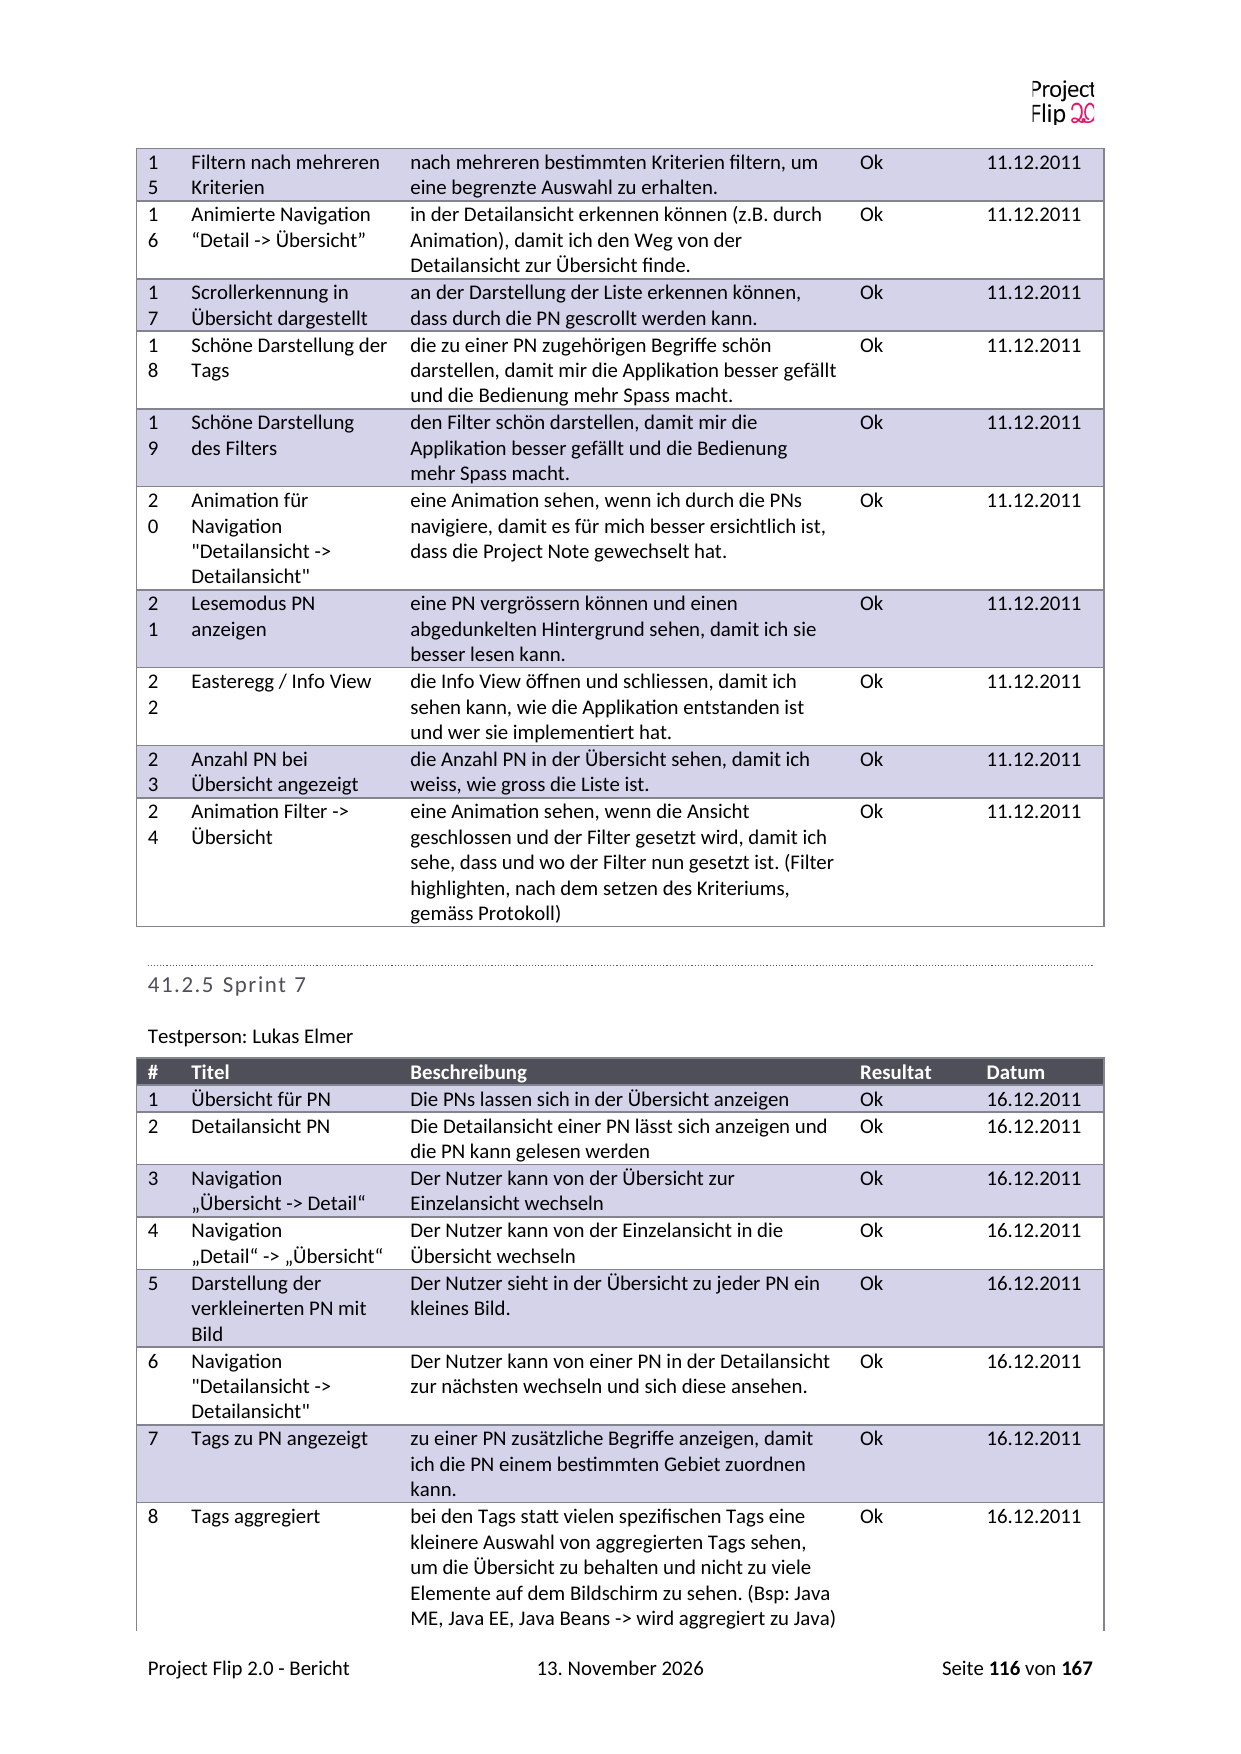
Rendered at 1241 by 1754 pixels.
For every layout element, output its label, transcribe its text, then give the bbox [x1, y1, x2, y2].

table_header Datum [975, 1059, 1103, 1084]
table_cell Der Nutzer kann von der Übersicht zur Einzelansicht wechseln [399, 1165, 849, 1216]
table_cell Tags aggregiert [180, 1503, 399, 1631]
table_cell 15 [137, 149, 180, 200]
table_cell Ok [849, 1426, 975, 1502]
table_cell Die Detailansicht einer PN lässt sich anzeigen und die PN kann gelesen werden [399, 1113, 849, 1164]
table_cell Ok [849, 149, 975, 200]
table_cell Ok [849, 1086, 975, 1111]
table_cell 19 [137, 410, 180, 486]
table_cell 16.12.2011 [975, 1218, 1103, 1268]
table_cell Navigation "Detailansicht -> Detailansicht" [180, 1348, 399, 1424]
table_cell eine PN vergrössern können und einen abgedunkelten Hintergrund sehen, damit ich sie besser lesen kann. [399, 591, 849, 667]
table_cell Filtern nach mehreren Kriterien [180, 149, 399, 200]
table_cell Darstellung der verkleinerten PN mit Bild [180, 1270, 399, 1346]
table_cell zu einer PN zusätzliche Begriffe anzeigen, damit ich die PN einem bestimmten Gebiet zuordnen kann. [399, 1426, 849, 1502]
table_cell 23 [137, 746, 180, 797]
table_cell eine Animation sehen, wenn ich durch die PNs navigiere, damit es für mich besser ersichtlich ist, dass die Project Note gewechselt hat. [399, 487, 849, 589]
table_header Resultat [849, 1059, 975, 1084]
table_cell die zu einer PN zugehörigen Begriffe schön darstellen, damit mir die Applikation besser gefällt und die Bedienung mehr Spass macht. [399, 332, 849, 408]
picture [1081, 79, 1097, 124]
table_cell Die PNs lassen sich in der Übersicht anzeigen [399, 1086, 849, 1111]
table_cell Ok [849, 1348, 975, 1424]
table_cell an der Darstellung der Liste erkennen können, dass durch die PN gescrollt werden kann. [399, 280, 849, 330]
table_cell Ok [849, 1113, 975, 1164]
table_cell Ok [849, 746, 975, 797]
table_cell 7 [137, 1426, 180, 1502]
table_cell Ok [849, 280, 975, 330]
table_header # [137, 1059, 180, 1084]
table_cell Lesemodus PN anzeigen [180, 591, 399, 667]
table_cell 22 [137, 668, 180, 745]
table_cell 6 [137, 1348, 180, 1424]
table_cell 2 [137, 1113, 180, 1164]
table_cell bei den Tags statt vielen spezifischen Tags eine kleinere Auswahl von aggregierten Tags sehen, um die Übersicht zu behalten und nicht zu viele Elemente auf dem Bildschirm zu sehen. (Bsp: Java ME, Java EE, Java Beans -> wird aggregiert zu Java) [399, 1503, 849, 1631]
table_cell Tags zu PN angezeigt [180, 1426, 399, 1502]
table_cell in der Detailansicht erkennen können (z.B. durch Animation), damit ich den Weg von der Detailansicht zur Übersicht finde. [399, 202, 849, 278]
table_cell 11.12.2011 [975, 332, 1103, 408]
table_cell Ok [849, 202, 975, 278]
table_cell 16.12.2011 [975, 1503, 1103, 1631]
table_cell 16.12.2011 [975, 1426, 1103, 1502]
table_cell 21 [137, 591, 180, 667]
table_cell 11.12.2011 [975, 202, 1103, 278]
table_cell 11.12.2011 [975, 746, 1103, 797]
table_cell Ok [849, 487, 975, 589]
table_cell eine Animation sehen, wenn die Ansicht geschlossen und der Filter gesetzt wird, damit ich sehe, dass und wo der Filter nun gesetzt ist. (Filter highlighten, nach dem setzen des Kriteriums, gemäss Protokoll) [399, 799, 849, 926]
table_cell Der Nutzer kann von einer PN in der Detailansicht zur nächsten wechseln und sich diese ansehen. [399, 1348, 849, 1424]
table_cell 17 [137, 280, 180, 330]
table_cell 16.12.2011 [975, 1348, 1103, 1424]
table_cell Schöne Darstellung des Filters [180, 410, 399, 486]
table_cell 16.12.2011 [975, 1270, 1103, 1346]
table_cell Schöne Darstellung der Tags [180, 332, 399, 408]
table_cell 4 [137, 1218, 180, 1268]
table_cell Übersicht für PN [180, 1086, 399, 1111]
table_cell 11.12.2011 [975, 280, 1103, 330]
table_cell Ok [849, 1218, 975, 1268]
table_cell 20 [137, 487, 180, 589]
table_cell Ok [849, 668, 975, 745]
table_cell 3 [137, 1165, 180, 1216]
table_cell Animation für Navigation "Detailansicht -> Detailansicht" [180, 487, 399, 589]
table_cell Ok [849, 1503, 975, 1631]
table_cell die Anzahl PN in der Übersicht sehen, damit ich weiss, wie gross die Liste ist. [399, 746, 849, 797]
table_cell 11.12.2011 [975, 410, 1103, 486]
table_cell 11.12.2011 [975, 487, 1103, 589]
table_cell Navigation „Übersicht -> Detail“ [180, 1165, 399, 1216]
table_cell den Filter schön darstellen, damit mir die Applikation besser gefällt und die Bedienung mehr Spass macht. [399, 410, 849, 486]
table_cell 8 [137, 1503, 180, 1631]
table_cell 11.12.2011 [975, 799, 1103, 926]
table_cell Ok [849, 591, 975, 667]
table_cell 18 [137, 332, 180, 408]
table_cell Ok [849, 1165, 975, 1216]
table_cell Der Nutzer sieht in der Übersicht zu jeder PN ein kleines Bild. [399, 1270, 849, 1346]
table_cell Easteregg / Info View [180, 668, 399, 745]
table_cell Anzahl PN bei Übersicht angezeigt [180, 746, 399, 797]
table_cell Navigation „Detail“ -> „Übersicht“ [180, 1218, 399, 1268]
table_cell 16.12.2011 [975, 1086, 1103, 1111]
text Testperson: Lukas Elmer [148, 1023, 1093, 1049]
table_cell Ok [849, 332, 975, 408]
table_cell 16.12.2011 [975, 1165, 1103, 1216]
table_cell Ok [849, 799, 975, 926]
table_cell Ok [849, 1270, 975, 1346]
table_cell Ok [849, 410, 975, 486]
table_cell Detailansicht PN [180, 1113, 399, 1164]
table_cell 16.12.2011 [975, 1113, 1103, 1164]
table_cell 11.12.2011 [975, 591, 1103, 667]
table_cell Scrollerkennung in Übersicht dargestellt [180, 280, 399, 330]
table_header Beschreibung [399, 1059, 849, 1084]
table_header Titel [180, 1059, 399, 1084]
table_cell 24 [137, 799, 180, 926]
table_cell Animation Filter -> Übersicht [180, 799, 399, 926]
table_cell nach mehreren bestimmten Kriterien filtern, um eine begrenzte Auswahl zu erhalten. [399, 149, 849, 200]
table_cell Animierte Navigation “Detail -> Übersicht” [180, 202, 399, 278]
table_cell 1 [137, 1086, 180, 1111]
subtitle Sprint 7 [148, 965, 1093, 998]
table_cell 11.12.2011 [975, 668, 1103, 745]
table_cell 5 [137, 1270, 180, 1346]
table_cell 16 [137, 202, 180, 278]
table_cell Der Nutzer kann von der Einzelansicht in die Übersicht wechseln [399, 1218, 849, 1268]
table_cell die Info View öffnen und schliessen, damit ich sehen kann, wie die Applikation entstanden ist und wer sie implementiert hat. [399, 668, 849, 745]
table_cell 11.12.2011 [975, 149, 1103, 200]
